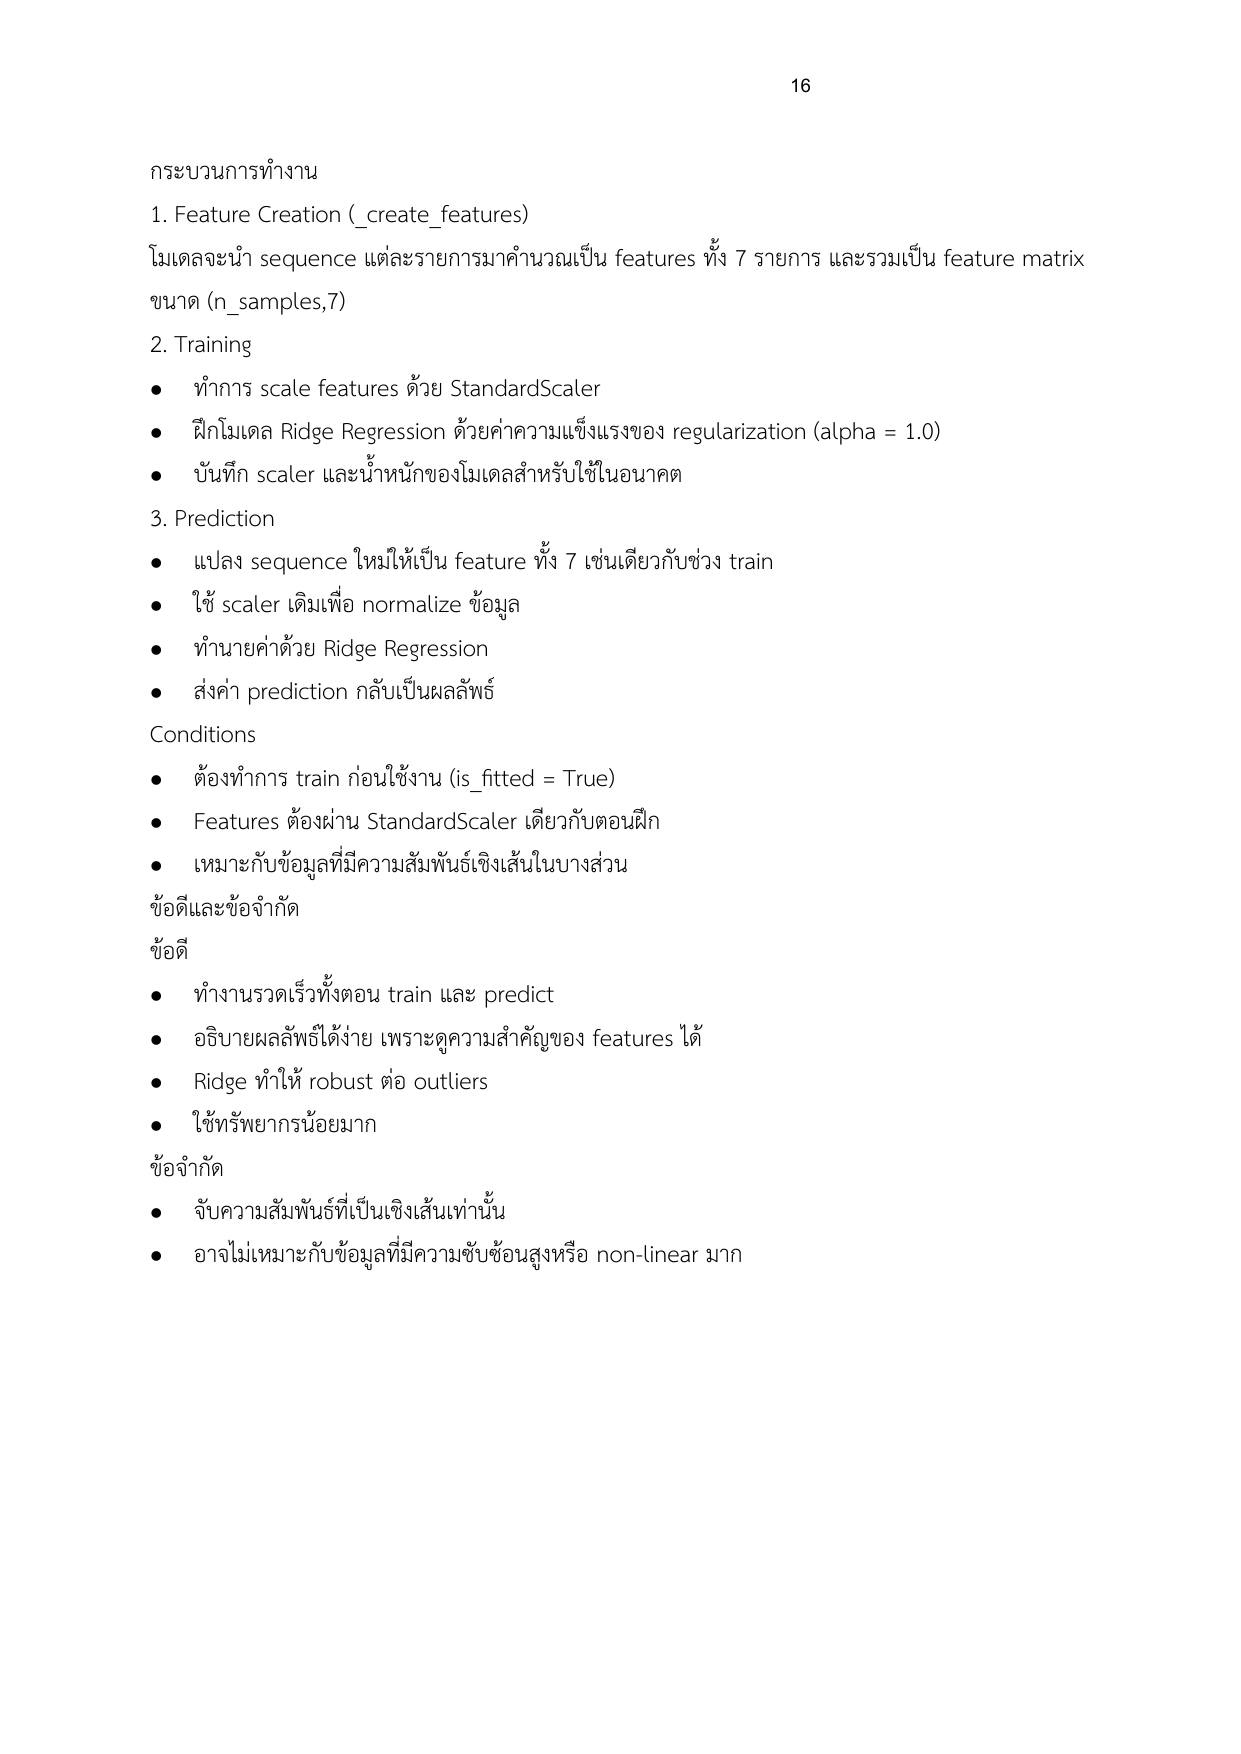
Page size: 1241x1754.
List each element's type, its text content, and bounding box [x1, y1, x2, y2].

list Ridge ทำให้ robust ต่อ outliers [150, 1060, 1090, 1098]
text โมเดลจะนำ sequence แต่ละรายการมาคำนวณเป็น features ทั้ง 7 รายการ และรวมเป็น feature matrix ขนาด (n_samples,7) [150, 237, 1090, 318]
list ทำการ scale features ด้วย StandardScaler [150, 367, 1090, 404]
list อาจไม่เหมาะกับข้อมูลที่มีความซับซ้อนสูงหรือ non-linear มาก [150, 1233, 1090, 1271]
list อธิบายผลลัพธ์ได้ง่าย เพราะดูความสำคัญของ features ได้ [150, 1017, 1090, 1054]
text ข้อดีและข้อจำกัด [150, 887, 1090, 924]
text Conditions [150, 713, 1090, 751]
list แปลง sequence ใหม่ให้เป็น feature ทั้ง 7 เช่นเดียวกับช่วง train [150, 540, 1090, 578]
text 1. Feature Creation (_create_features) [150, 193, 1090, 231]
text ข้อจำกัด [150, 1147, 1090, 1184]
text 3. Prediction [150, 497, 1090, 534]
list เหมาะกับข้อมูลที่มีความสัมพันธ์เชิงเส้นในบางส่วน [150, 843, 1090, 881]
list จับความสัมพันธ์ที่เป็นเชิงเส้นเท่านั้น [150, 1190, 1090, 1228]
text ข้อดี [150, 930, 1090, 968]
list Features ต้องผ่าน StandardScaler เดียวกับตอนฝึก [150, 800, 1090, 838]
list ใช้ทรัพยากรน้อยมาก [150, 1103, 1090, 1141]
list ทำงานรวดเร็วทั้งตอน train และ predict [150, 973, 1090, 1011]
list ต้องทำการ train ก่อนใช้งาน (is_fitted = True) [150, 757, 1090, 794]
list ฝึกโมเดล Ridge Regression ด้วยค่าความแข็งแรงของ regularization (alpha = 1.0) [150, 410, 1090, 448]
list ทำนายค่าด้วย Ridge Regression [150, 627, 1090, 664]
text 2. Training [150, 323, 1090, 361]
list ใช้ scaler เดิมเพื่อ normalize ข้อมูล [150, 583, 1090, 621]
list บันทึก scaler และน้ำหนักของโมเดลสำหรับใช้ในอนาคต [150, 453, 1090, 491]
text กระบวนการทำงาน [150, 150, 1090, 188]
list ส่งค่า prediction กลับเป็นผลลัพธ์ [150, 670, 1090, 708]
